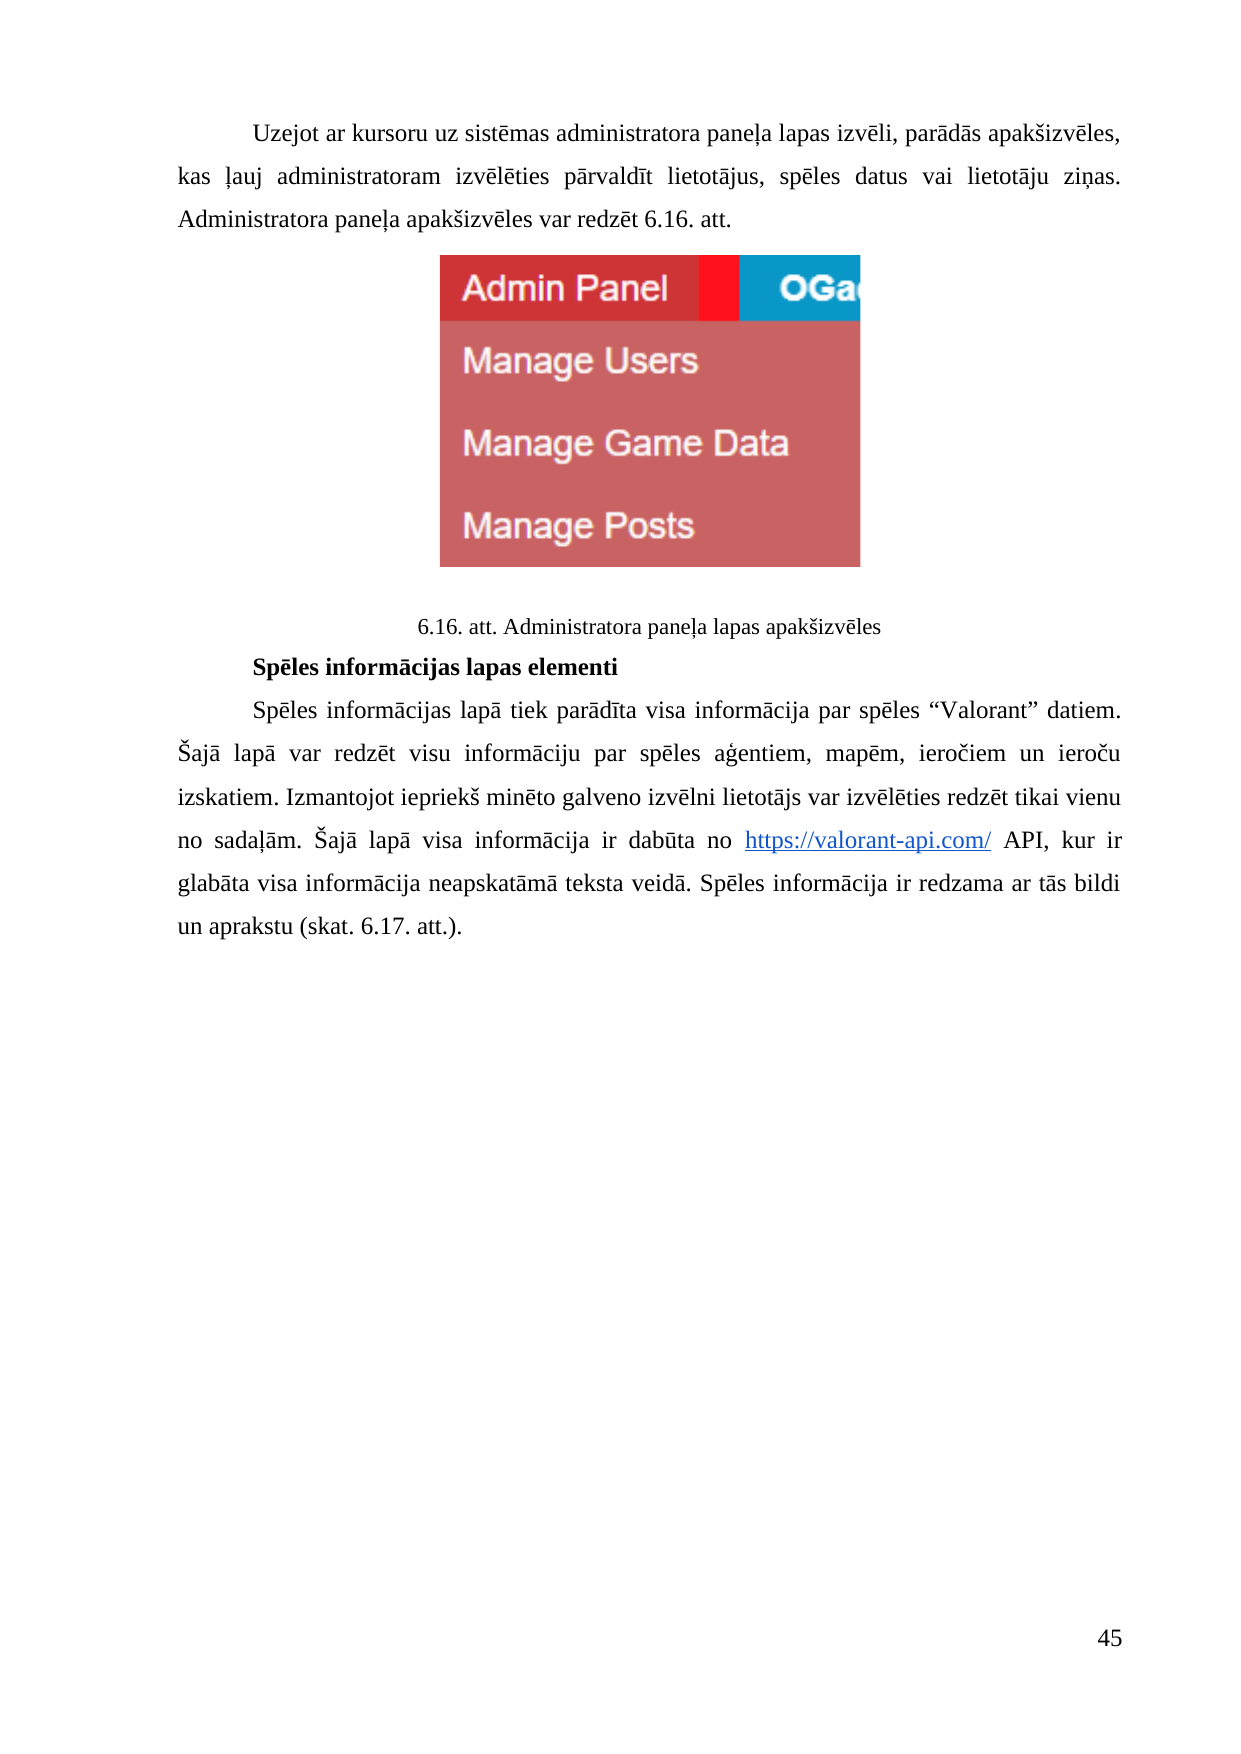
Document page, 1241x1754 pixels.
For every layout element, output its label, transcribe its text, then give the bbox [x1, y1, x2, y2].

text Spēles informācijas lapā tiek parādīta visa informācija par spēles “Valorant” datiem. Šajā lapā var redzēt visu informāciju par spēles aģentiem, mapēm, ieročiem un ieroču izskatiem. Izmantojot iepriekš minēto galveno izvēlni lietotājs var izvēlēties redzēt tikai vienu no sadaļām. Šajā lapā visa informācija ir dabūta no https://valorant-api.com/ API, kur ir glabāta visa informācija neapskatāmā teksta veidā. Spēles informācija ir redzama ar tās bildi un aprakstu (skat. 6.17. att.). [177, 695, 1122, 940]
text Uzejot ar kursoru uz sistēmas administratora paneļa lapas izvēli, parādās apakšizvēles, kas ļauj administratoram izvēlēties pārvaldīt lietotājus, spēles datus vai lietotāju ziņas. Administratora paneļa apakšizvēles var redzēt 6.16. att. [177, 118, 1122, 233]
picture [780, 275, 861, 301]
text Spēles informācijas lapas elementi [177, 652, 1122, 681]
picture [439, 255, 861, 567]
